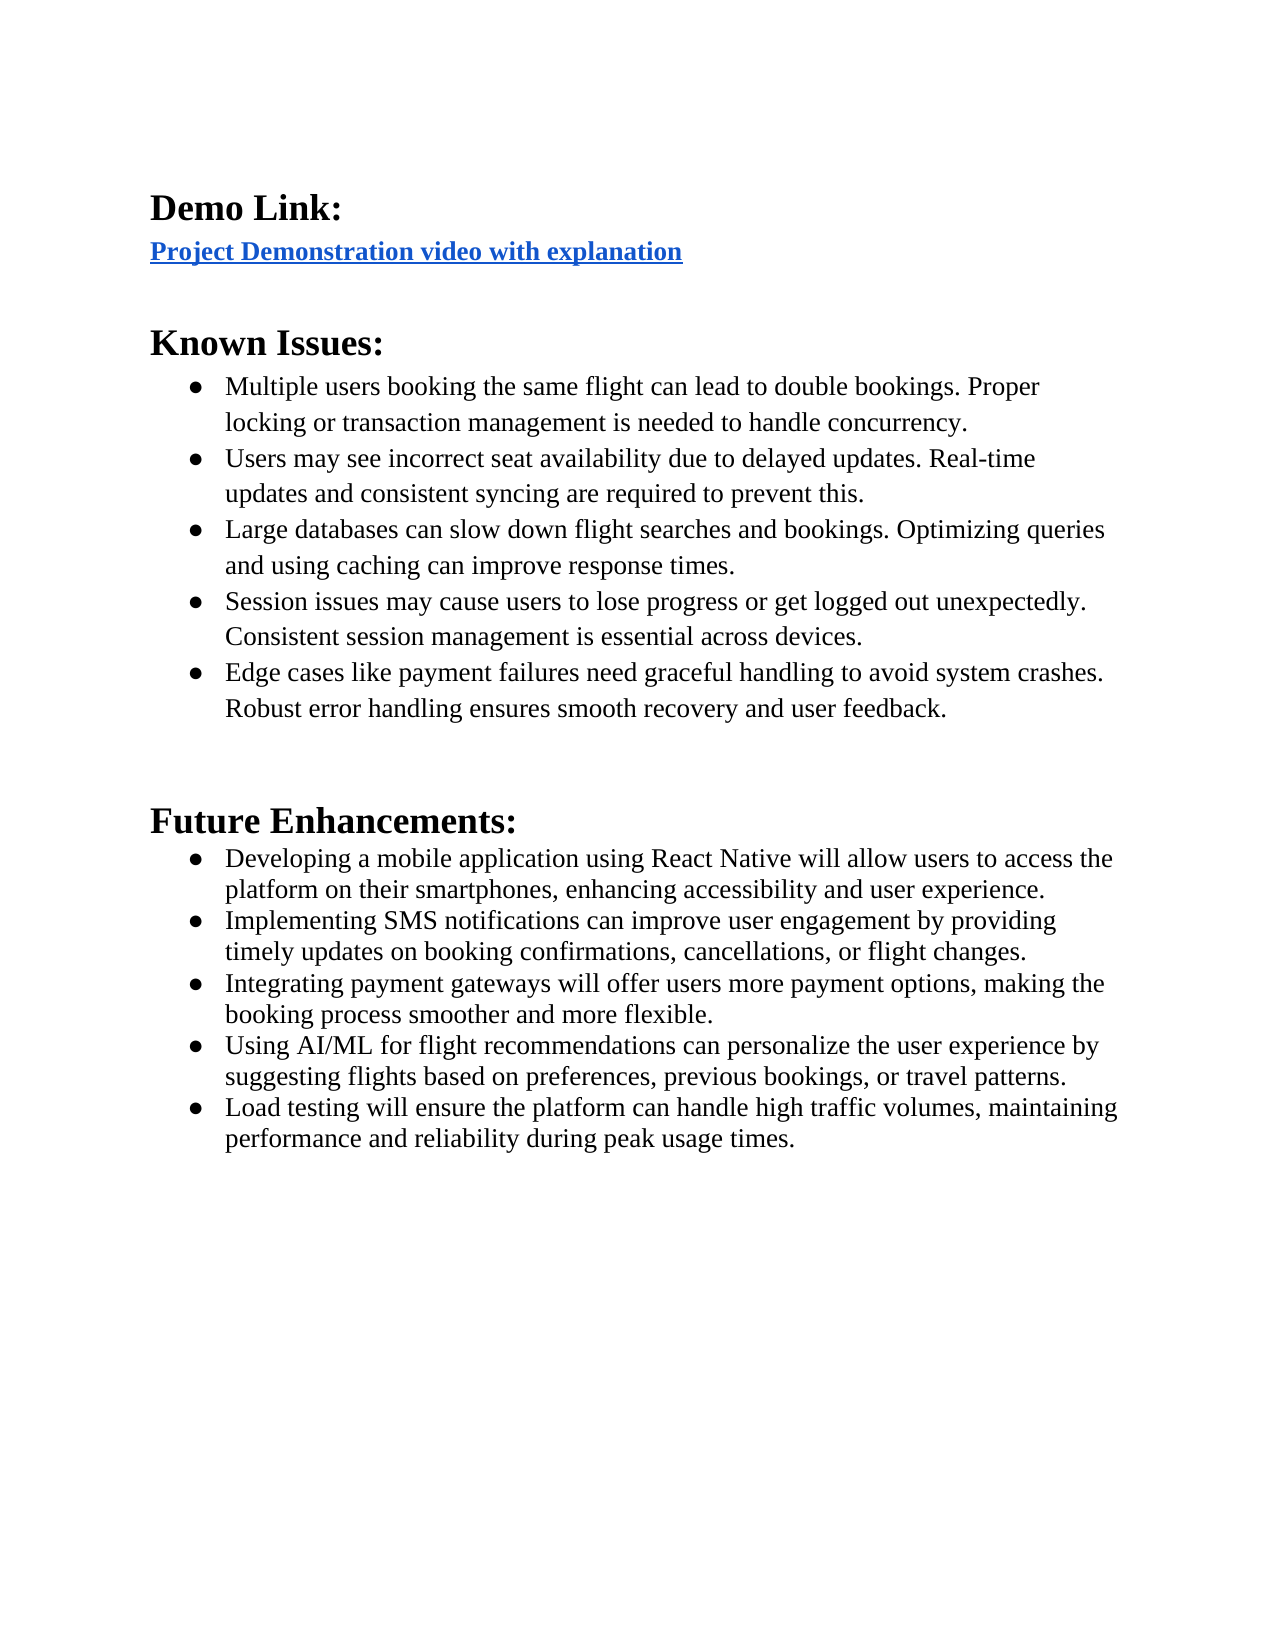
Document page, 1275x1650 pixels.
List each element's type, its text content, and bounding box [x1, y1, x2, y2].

text Demo Link: [150, 186, 1125, 229]
text Known Issues: [150, 321, 1125, 364]
list Load testing will ensure the platform can handle high traffic volumes, maintaining performance and reliability during peak usage times. [187, 1091, 1125, 1153]
list Session issues may cause users to lose progress or get logged out unexpectedly. Consistent session management is essential across devices. [187, 584, 1125, 651]
list Using AI/ML for flight recommendations can personalize the user experience by suggesting flights based on preferences, previous bookings, or travel patterns. [187, 1029, 1125, 1091]
text Future Enhancements: [150, 799, 1125, 842]
list Edge cases like payment failures need graceful handling to avoid system crashes. Robust error handling ensures smooth recovery and user feedback. [187, 656, 1125, 723]
list Integrating payment gateways will offer users more payment options, making the booking process smoother and more flexible. [187, 967, 1125, 1029]
list Implementing SMS notifications can improve user engagement by providing timely updates on booking confirmations, cancellations, or flight changes. [187, 904, 1125, 967]
list Users may see incorrect seat availability due to delayed updates. Real-time updates and consistent syncing are required to prevent this. [187, 442, 1125, 508]
list Large databases can slow down flight searches and bookings. Optimizing queries and using caching can improve response times. [187, 513, 1125, 580]
list Multiple users booking the same flight can lead to double bookings. Proper locking or transaction management is needed to handle concurrency. [187, 370, 1125, 437]
text Project Demonstration video with explanation [150, 235, 1125, 266]
list Developing a mobile application using React Native will allow users to access the platform on their smartphones, enhancing accessibility and user experience. [187, 842, 1125, 904]
